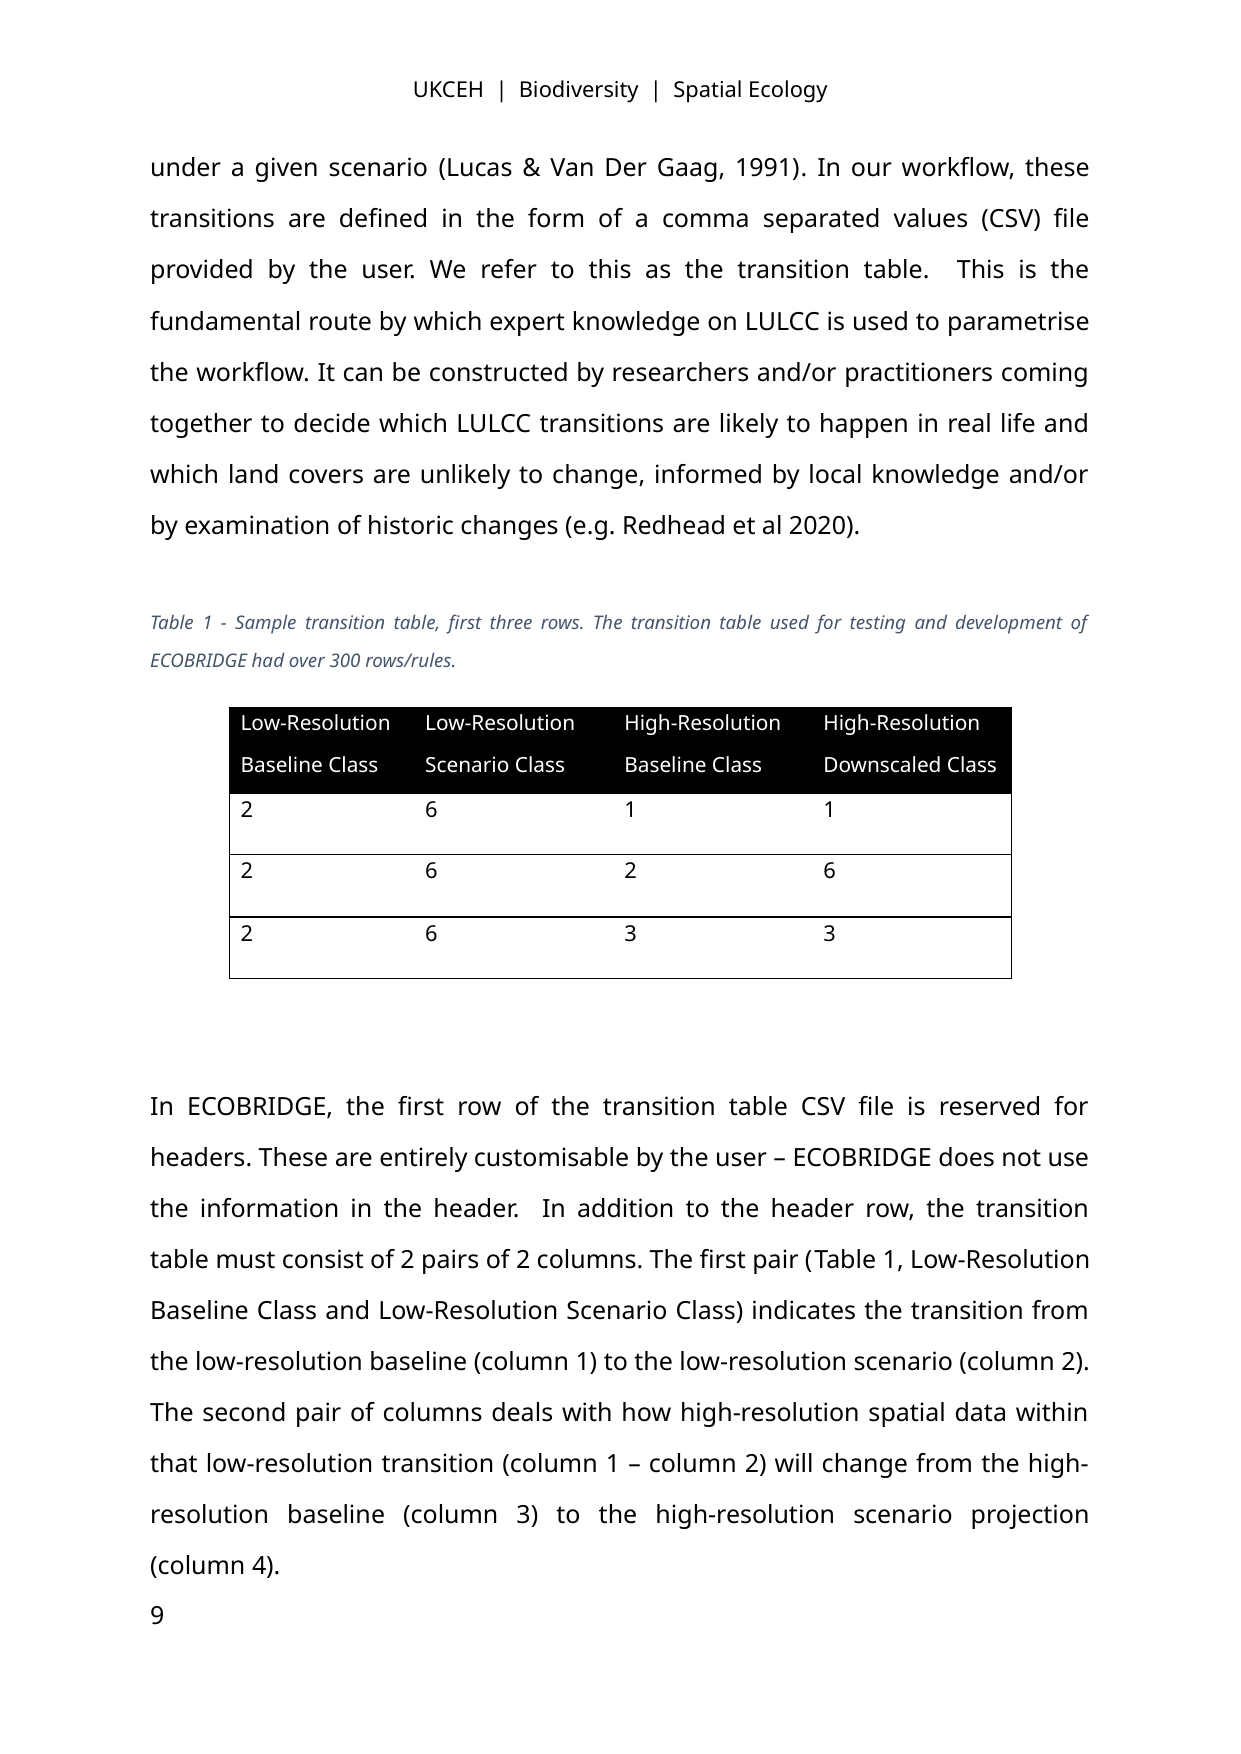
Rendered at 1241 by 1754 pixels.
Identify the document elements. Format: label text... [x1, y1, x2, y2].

table_cell 2 [230, 855, 414, 916]
table_header Low-Resolution Scenario Class [414, 708, 613, 793]
table_header Low-Resolution Baseline Class [230, 708, 414, 793]
table_cell 3 [613, 918, 812, 977]
table_cell 2 [230, 794, 414, 854]
table_header High-Resolution Baseline Class [613, 708, 812, 793]
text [150, 150, 1090, 541]
table_cell 2 [230, 918, 414, 977]
table_cell 6 [414, 855, 613, 916]
table_cell 1 [613, 794, 812, 854]
table_cell 6 [414, 794, 613, 854]
table_cell 3 [812, 918, 1011, 977]
table_cell 6 [812, 855, 1011, 916]
table_cell 2 [613, 855, 812, 916]
text In ECOBRIDGE, the first row of the transition table CSV file is reserved for headers. These are entirely customisable by the user – ECOBRIDGE does not use the information in the header. In addition to the header row, the transition table must consist of 2 pairs of 2 columns. The first pair (Table 1, Low-Resolution Baseline Class and Low-Resolution Scenario Class) indicates the transition from the low-resolution baseline (column 1) to the low-resolution scenario (column 2). The second pair of columns deals with how high-resolution spatial data within that low-resolution transition (column 1 – column 2) will change from the high-resolution baseline (column 3) to the high-resolution scenario projection (column 4). [150, 1088, 1090, 1582]
table_cell 1 [812, 794, 1011, 854]
table_cell 6 [414, 918, 613, 977]
table_header High-Resolution Downscaled Class [812, 708, 1011, 793]
